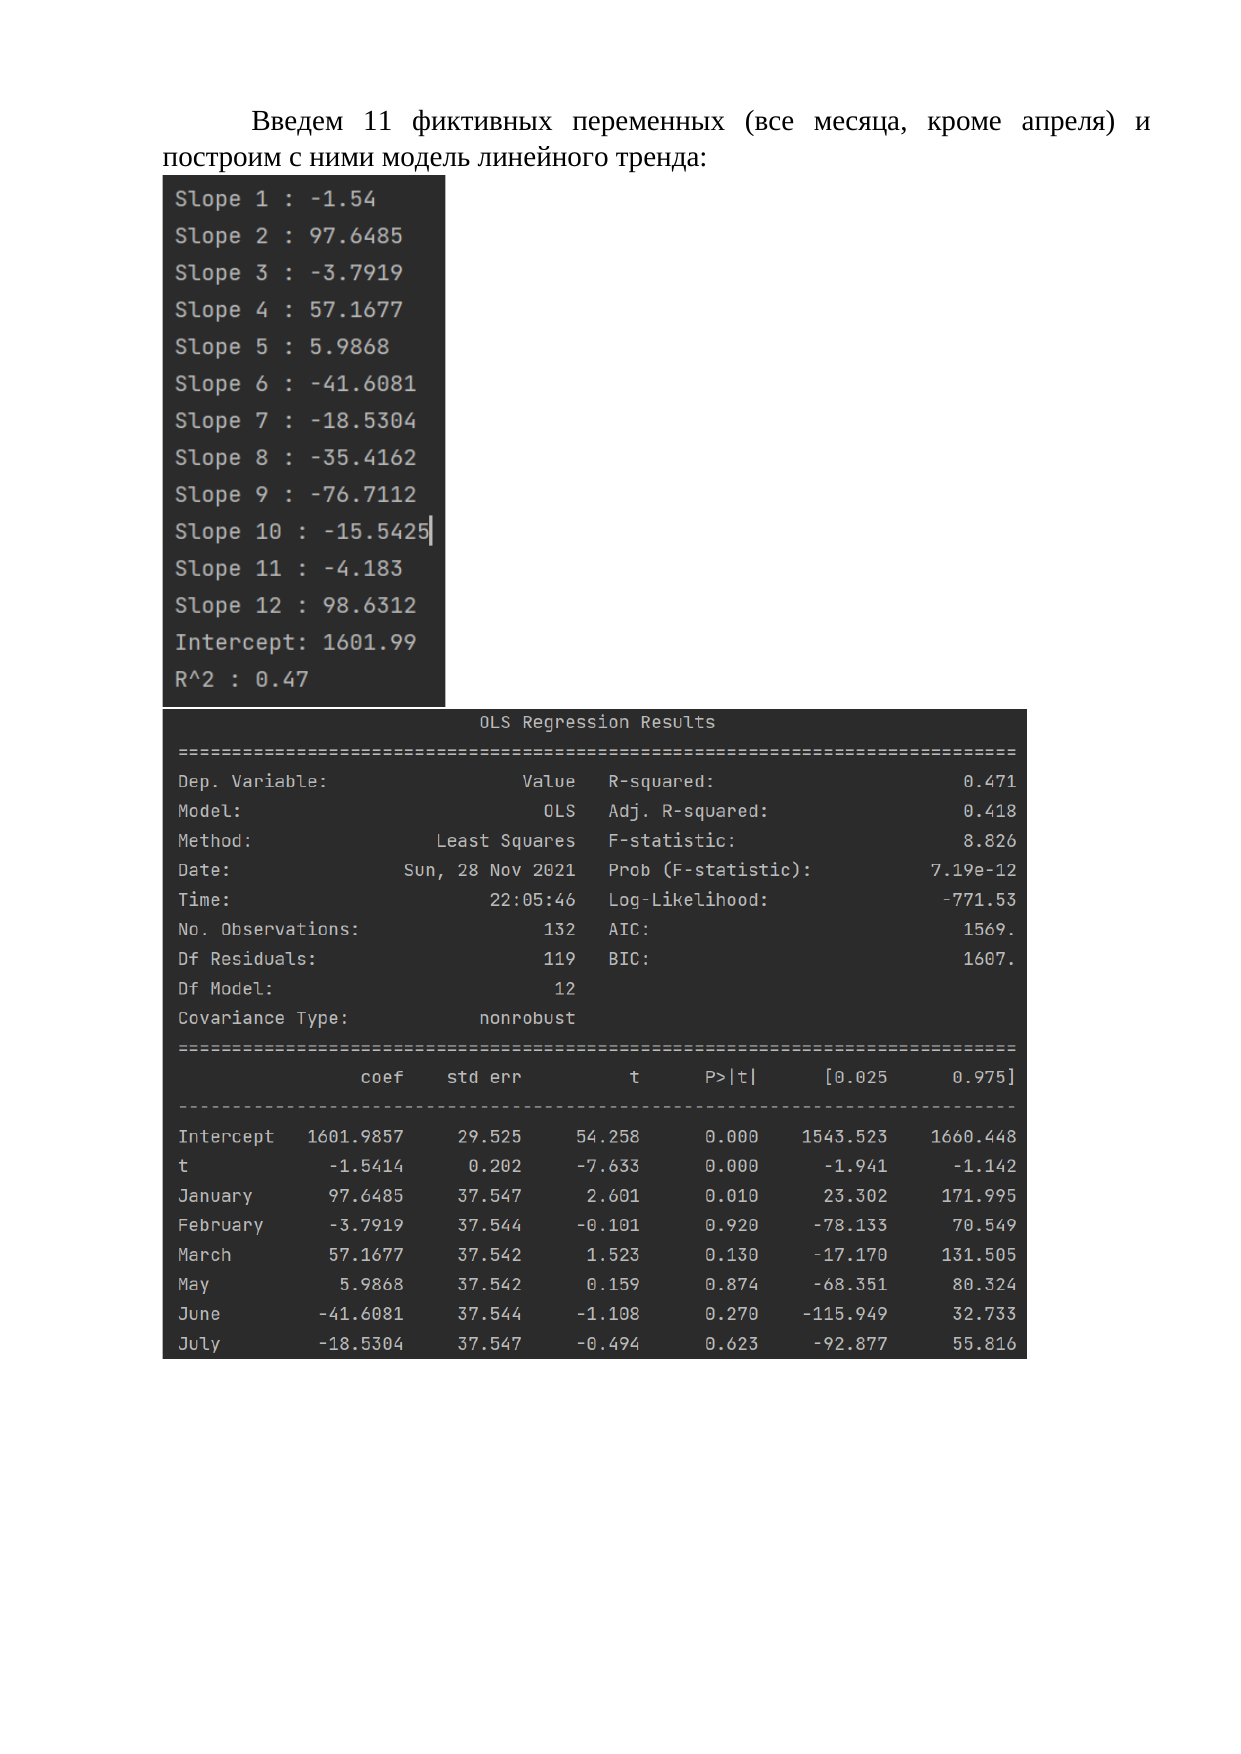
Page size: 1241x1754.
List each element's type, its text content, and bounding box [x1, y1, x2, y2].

picture [162, 709, 1027, 1359]
picture [162, 175, 446, 707]
list Введем 11 фиктивных переменных (все месяца, кроме апреля) и построим с ними модель линейного тренда: [162, 103, 1152, 173]
